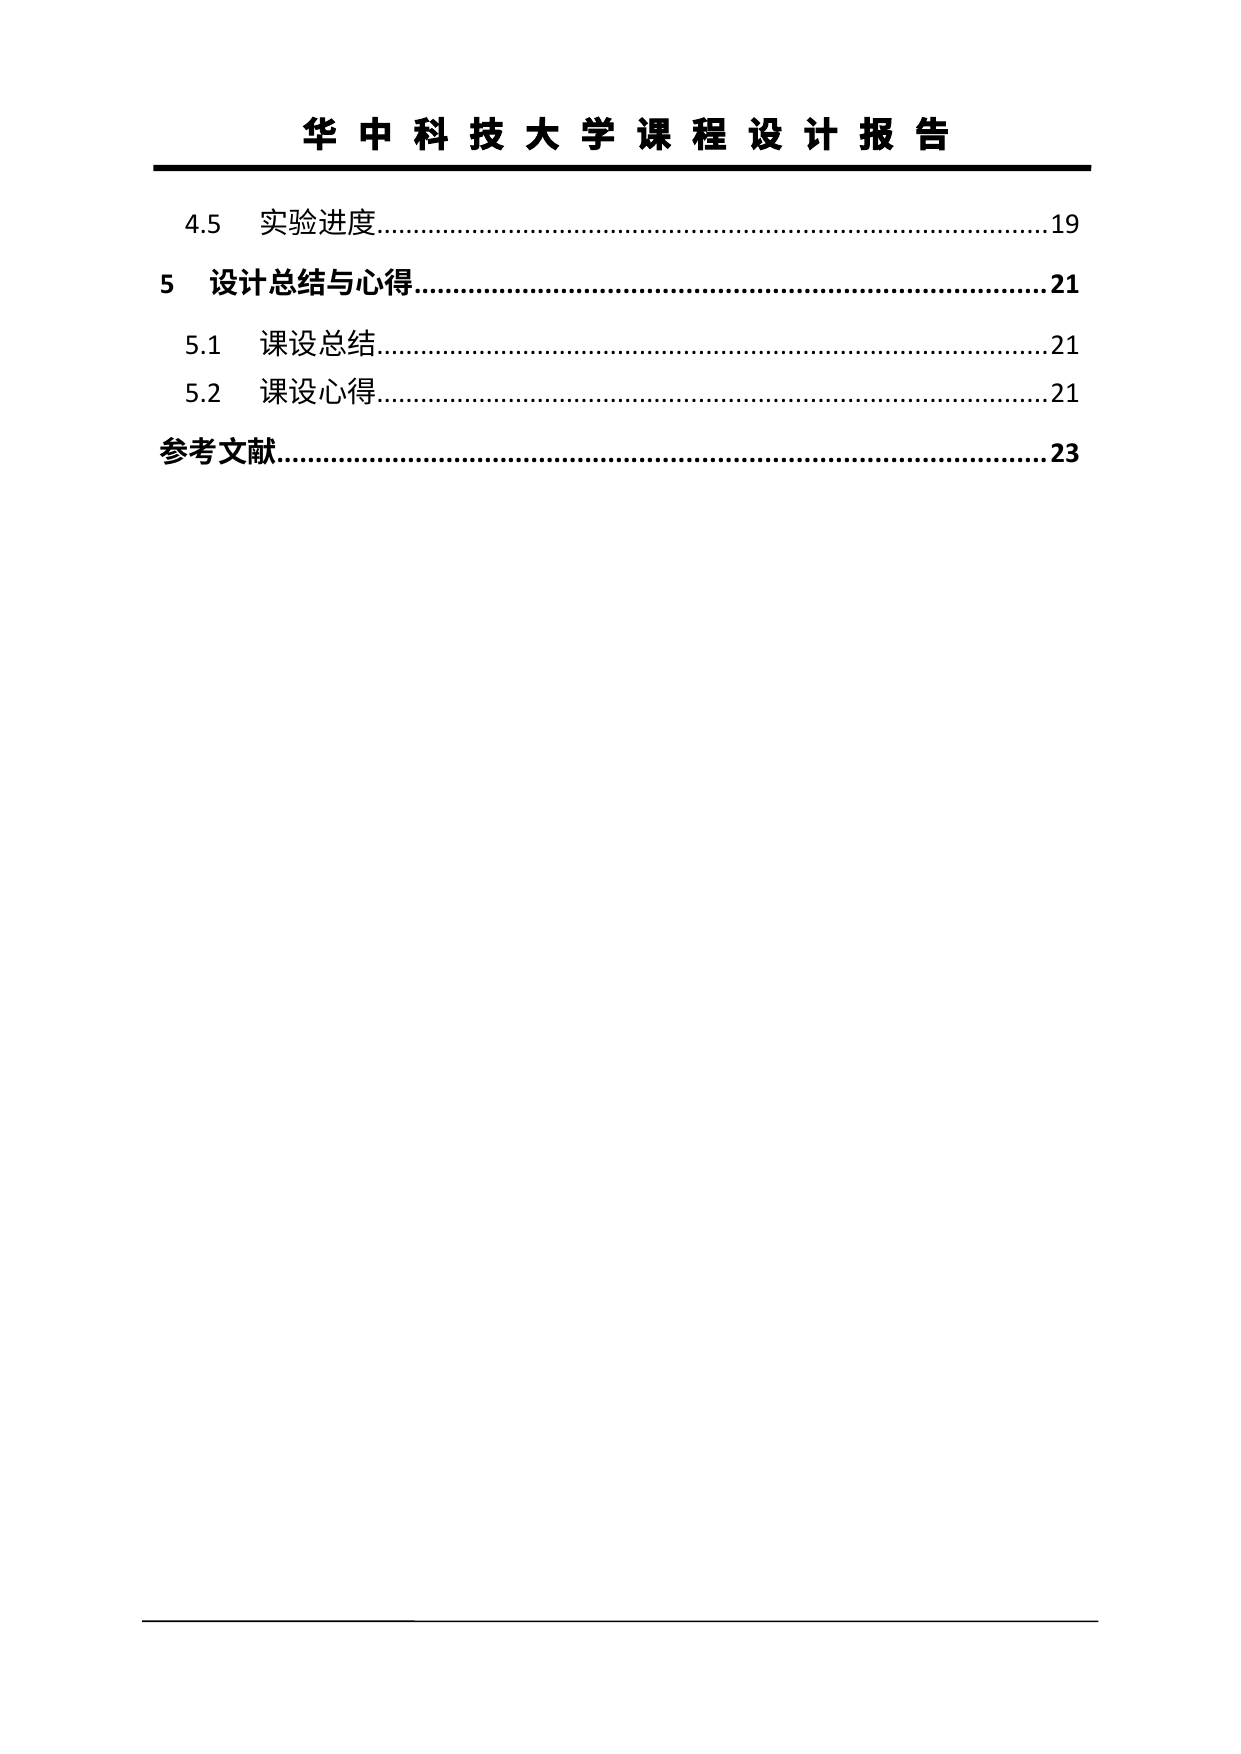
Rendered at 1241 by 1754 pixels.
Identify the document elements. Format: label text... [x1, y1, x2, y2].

text 4.5 实验进度 19 [184, 197, 1081, 245]
text 5.1 课设总结 21 [184, 318, 1081, 365]
text 5.2 课设心得 21 [184, 365, 1081, 413]
text 参考文献 23 [159, 426, 1081, 473]
text 5 设计总结与心得 21 [159, 257, 1081, 305]
